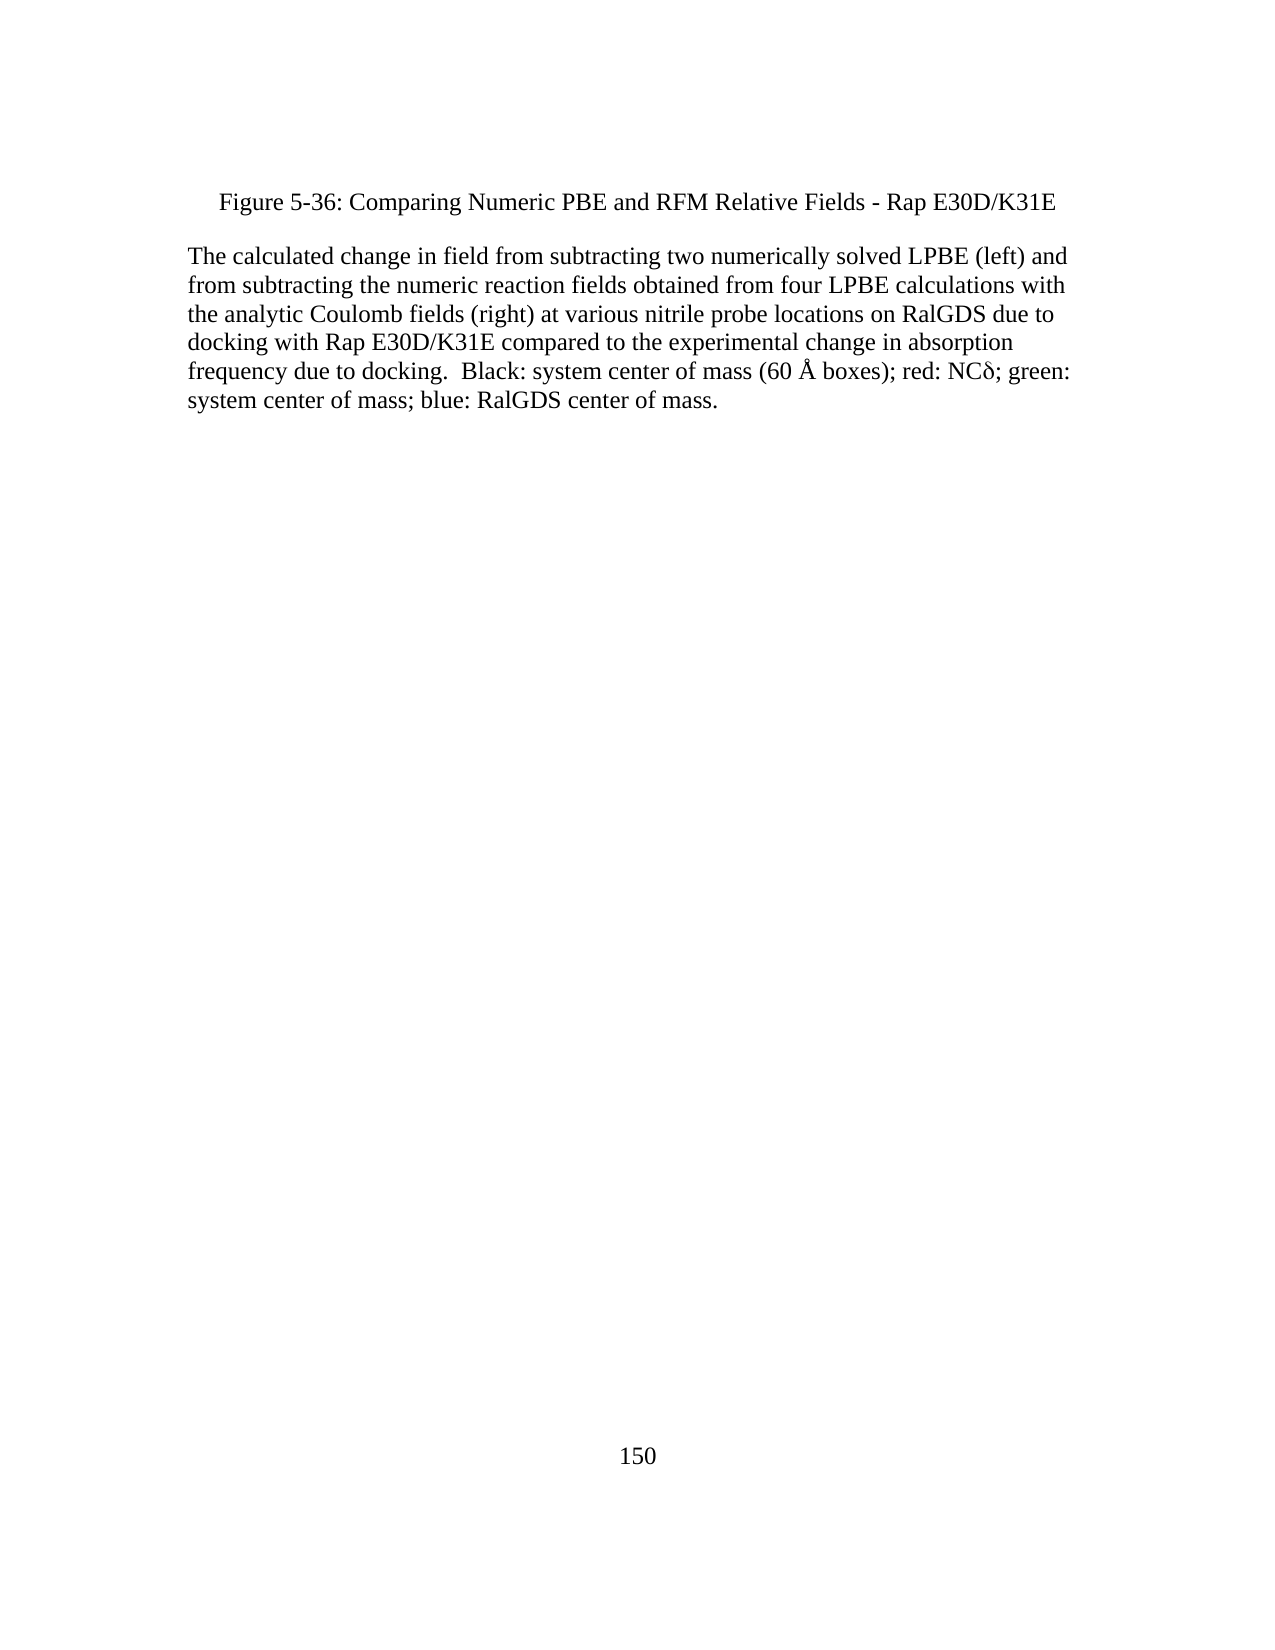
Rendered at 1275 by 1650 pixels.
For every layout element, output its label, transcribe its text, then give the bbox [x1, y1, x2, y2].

text The calculated change in field from subtracting two numerically solved LPBE (left) and from subtracting the numeric reaction fields obtained from four LPBE calculations with the analytic Coulomb fields (right) at various nitrile probe locations on RalGDS due to docking with Rap E30D/K31E compared to the experimental change in absorption frequency due to docking. Black: system center of mass (60 Å boxes); red: NC; green: system center of mass; blue: RalGDS center of mass. [187, 241, 1087, 414]
